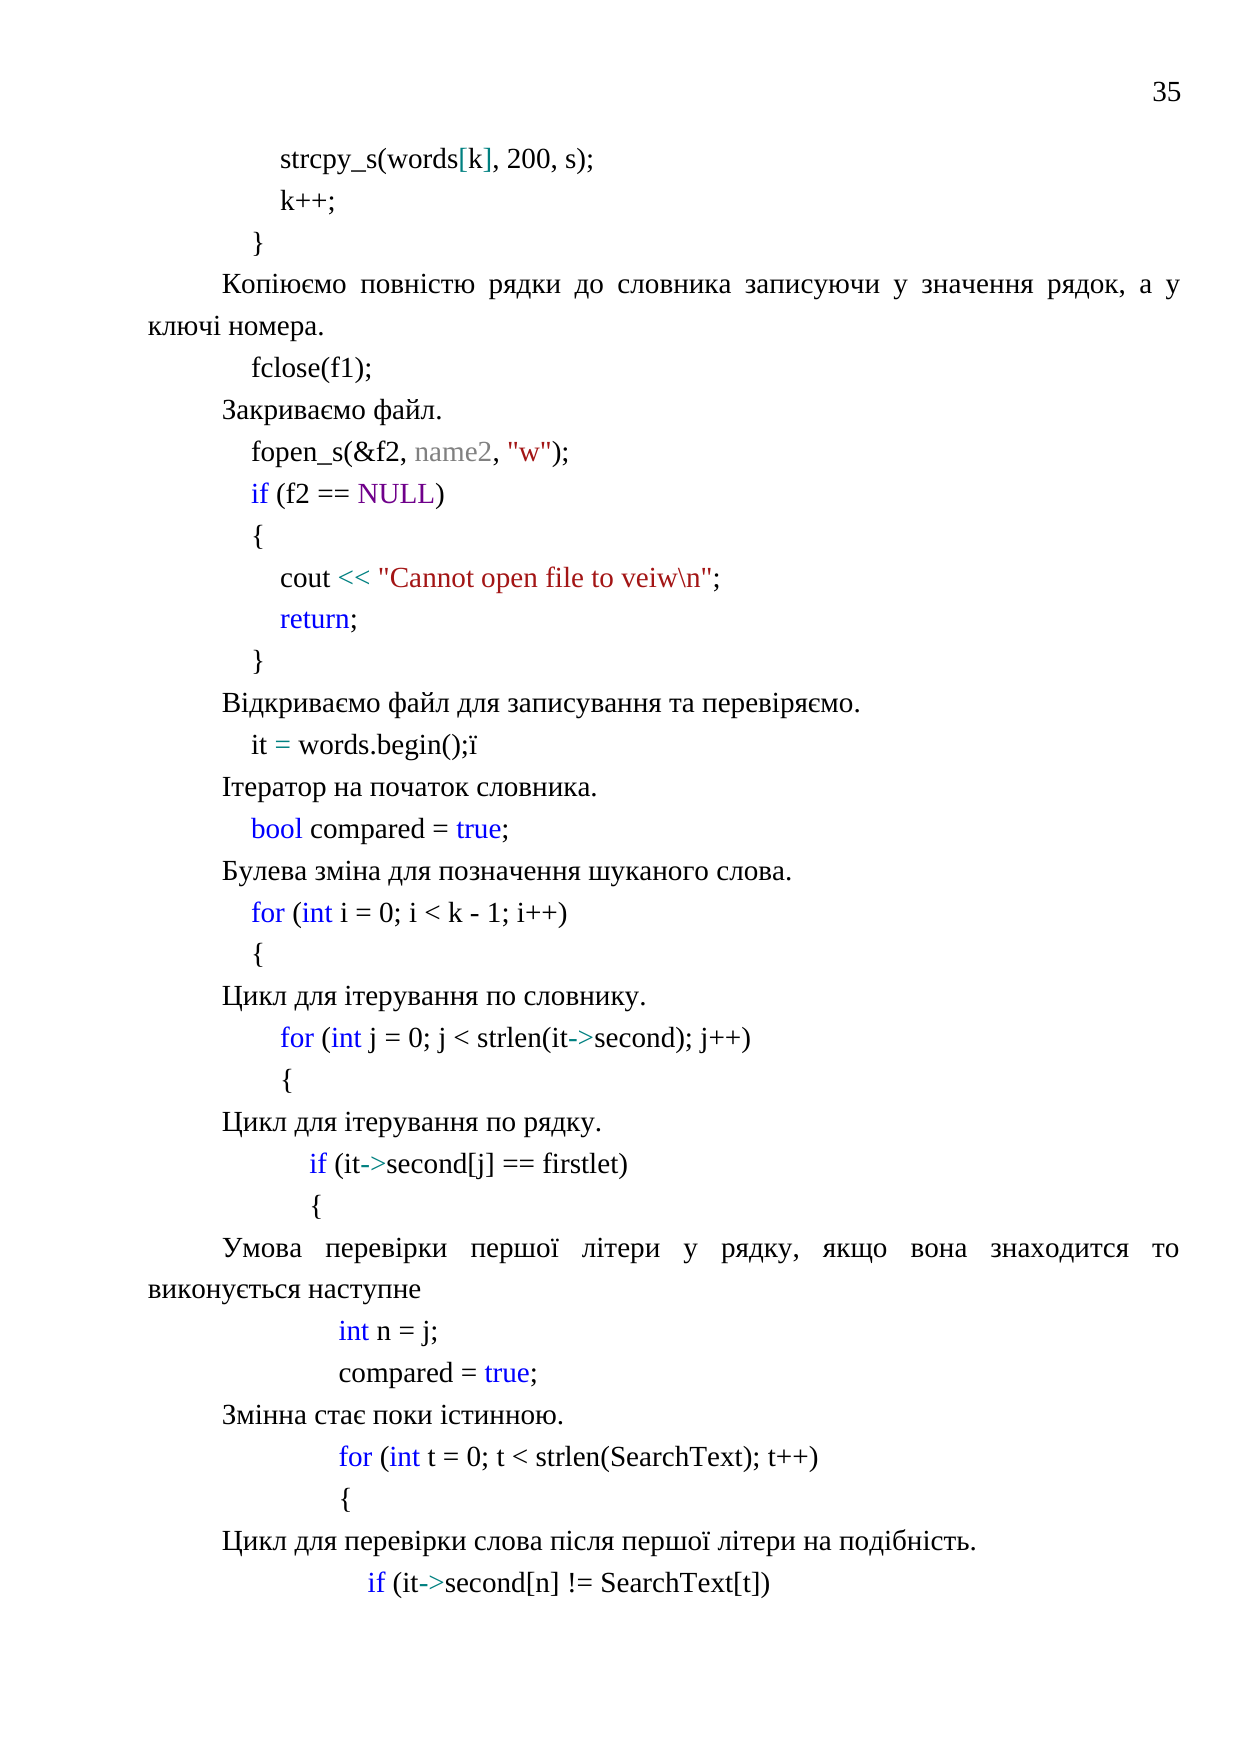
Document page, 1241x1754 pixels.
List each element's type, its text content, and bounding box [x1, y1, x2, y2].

text bool compared = true; [148, 811, 1181, 844]
text Змінна стає поки істинною. [148, 1397, 1181, 1431]
text for (int i = 0; i < k - 1; i++) [148, 895, 1181, 928]
text } [148, 225, 1181, 258]
text for (int j = 0; j < strlen(it->second); j++) [148, 1020, 1181, 1054]
text Цикл для ітерування по словнику. [148, 978, 1181, 1012]
text int n = j; [148, 1313, 1181, 1347]
text } [148, 643, 1181, 677]
text { [148, 937, 1181, 970]
text { [148, 518, 1181, 551]
text cout << "Cannot open file to veiw\n"; [148, 560, 1181, 593]
text Цикл для ітерування по рядку. [148, 1104, 1181, 1138]
text if (it->second[n] != SearchText[t]) [148, 1565, 1181, 1598]
text for (int t = 0; t < strlen(SearchText); t++) [148, 1439, 1181, 1473]
text if (f2 == NULL) [148, 476, 1181, 509]
text Умова перевірки першої літери у рядку, якщо вона знаходится то виконується наступне [148, 1230, 1181, 1305]
text k++; [148, 183, 1181, 216]
text return; [148, 602, 1181, 635]
text Ітератор на початок словника. [148, 769, 1181, 803]
text if (it->second[j] == firstlet) [148, 1146, 1181, 1179]
text Булева зміна для позначення шуканого слова. [148, 853, 1181, 886]
text Копіюємо повністю рядки до словника записуючи у значення рядок, а у ключі номера. [148, 267, 1181, 342]
text strcpy_s(words[k], 200, s); [148, 141, 1181, 174]
text compared = true; [148, 1355, 1181, 1389]
text Відкриваємо файл для записування та перевіряємо. [148, 685, 1181, 719]
text { [148, 1062, 1181, 1096]
text it = words.begin();ї [148, 727, 1181, 761]
text { [148, 1188, 1181, 1221]
text Цикл для перевірки слова після першої літери на подібність. [148, 1523, 1181, 1556]
text fopen_s(&f2, name2, "w"); [148, 434, 1181, 468]
text fclose(f1); [148, 350, 1181, 384]
text { [148, 1481, 1181, 1514]
text Закриваємо файл. [148, 392, 1181, 426]
